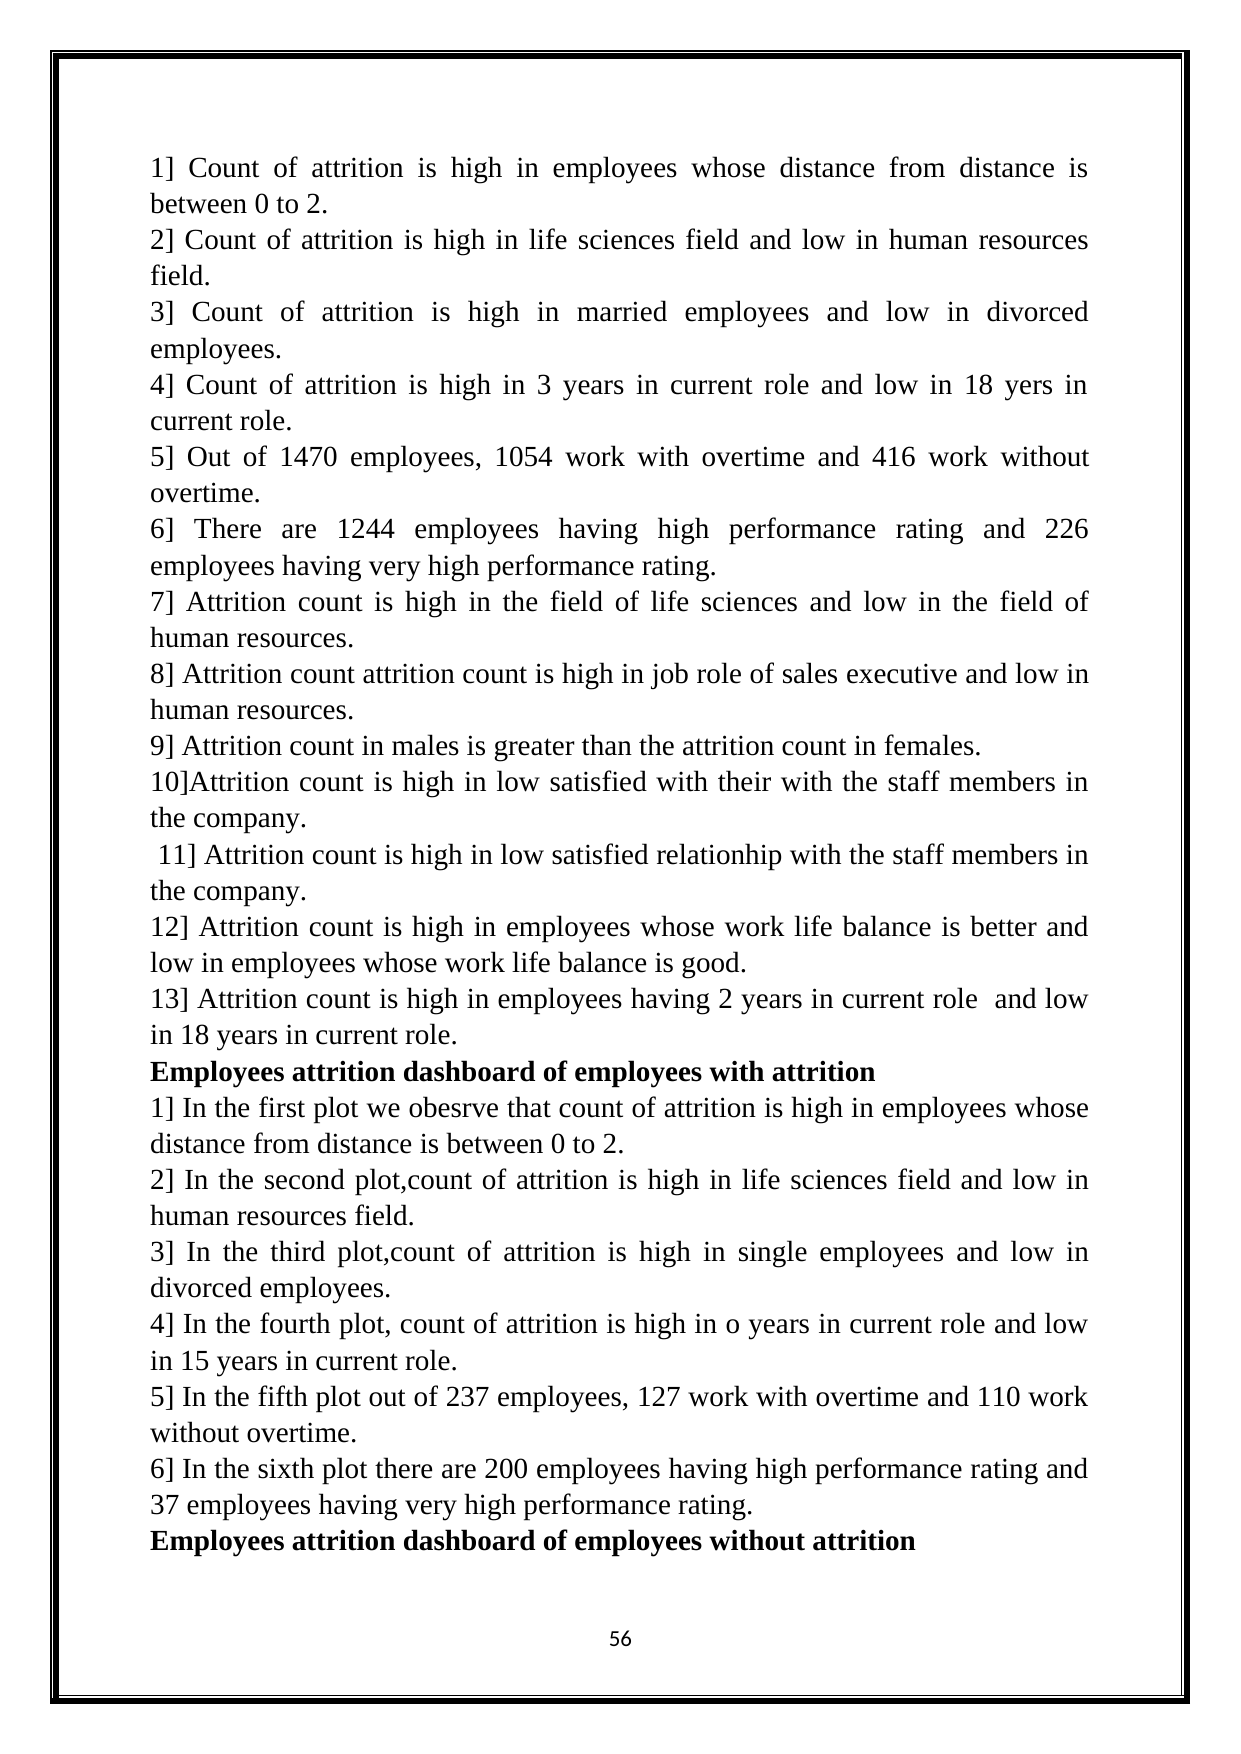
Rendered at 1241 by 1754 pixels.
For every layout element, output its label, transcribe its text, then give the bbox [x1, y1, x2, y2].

text 3] Count of attrition is high in married employees and low in divorced employees. [150, 294, 1090, 364]
text 13] Attrition count is high in employees having 2 years in current role and low in 18 years in current role. [150, 981, 1090, 1051]
text 1] Count of attrition is high in employees whose distance from distance is between 0 to 2. [150, 150, 1090, 220]
text 4] Count of attrition is high in 3 years in current role and low in 18 yers in current role. [150, 367, 1090, 437]
text 12] Attrition count is high in employees whose work life balance is better and low in employees whose work life balance is good. [150, 909, 1090, 979]
text 6] There are 1244 employees having high performance rating and 226 employees having very high performance rating. [150, 511, 1090, 581]
text 5] In the fifth plot out of 237 employees, 127 work with overtime and 110 work without overtime. [150, 1379, 1090, 1449]
text 9] Attrition count in males is greater than the attrition count in females. [150, 728, 1090, 762]
text 7] Attrition count is high in the field of life sciences and low in the field of human resources. [150, 584, 1090, 653]
text Employees attrition dashboard of employees with attrition [150, 1054, 1090, 1087]
text Employees attrition dashboard of employees without attrition [150, 1523, 1090, 1557]
text 2] In the second plot,count of attrition is high in life sciences field and low in human resources field. [150, 1162, 1090, 1232]
text 3] In the third plot,count of attrition is high in single employees and low in divorced employees. [150, 1234, 1090, 1304]
text 8] Attrition count attrition count is high in job role of sales executive and low in human resources. [150, 656, 1090, 726]
text 6] In the sixth plot there are 200 employees having high performance rating and 37 employees having very high performance rating. [150, 1451, 1090, 1521]
text 4] In the fourth plot, count of attrition is high in o years in current role and low in 15 years in current role. [150, 1307, 1090, 1376]
text 10]Attrition count is high in low satisfied with their with the staff members in the company. [150, 764, 1090, 834]
text 11] Attrition count is high in low satisfied relationhip with the staff members in the company. [150, 837, 1090, 906]
text 1] In the first plot we obesrve that count of attrition is high in employees whose distance from distance is between 0 to 2. [150, 1090, 1090, 1159]
text 5] Out of 1470 employees, 1054 work with overtime and 416 work without overtime. [150, 439, 1090, 509]
text 2] Count of attrition is high in life sciences field and low in human resources field. [150, 222, 1090, 292]
